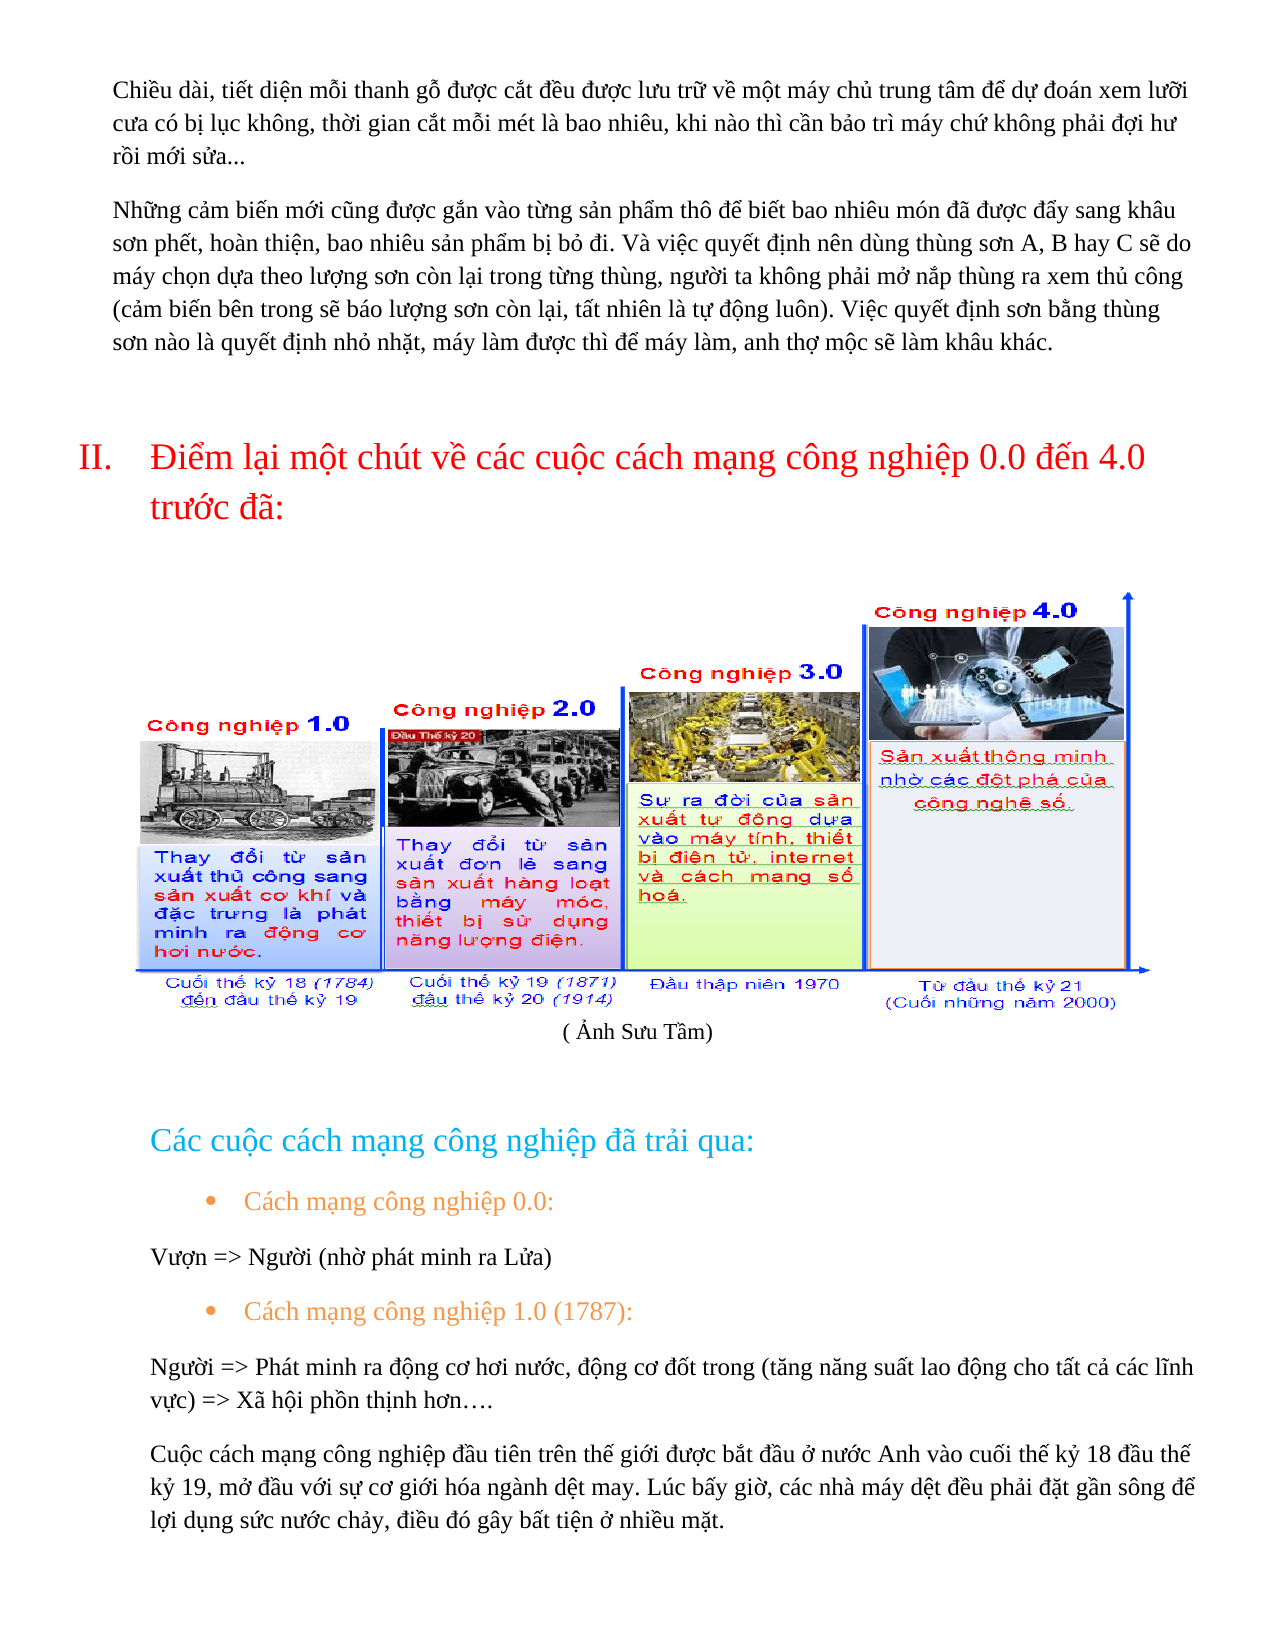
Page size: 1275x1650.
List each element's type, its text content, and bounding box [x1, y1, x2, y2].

text Chiều dài, tiết diện mỗi thanh gỗ được cắt đều được lưu trữ về một máy chủ trung tâm để dự đoán xem lưỡi cưa có bị lục không, thời gian cắt mỗi mét là bao nhiêu, khi nào thì cần bảo trì máy chứ không phải đợi hư rồi mới sửa... [112, 75, 1200, 170]
list Cách mạng công nghiệp 1.0 (1787): [206, 1296, 1200, 1327]
text Các cuộc cách mạng công nghiệp đã trải qua: [75, 1120, 1200, 1158]
list Điểm lại một chút về các cuộc cách mạng công nghiệp 0.0 đến 4.0 trước đã: [112, 435, 1200, 527]
text Cuộc cách mạng công nghiệp đầu tiên trên thế giới được bắt đầu ở nước Anh vào cuối thế kỷ 18 đầu thế kỷ 19, mở đầu với sự cơ giới hóa ngành dệt may. Lúc bấy giờ, các nhà máy dệt đều phải đặt gần sông để lợi dụng sức nước chảy, điều đó gây bất tiện ở nhiều mặt. [150, 1439, 1200, 1534]
text Vượn => Người (nhờ phát minh ra Lửa) [75, 1242, 1200, 1270]
picture [121, 588, 1152, 1012]
text Những cảm biến mới cũng được gắn vào từng sản phẩm thô để biết bao nhiêu món đã được đẩy sang khâu sơn phết, hoàn thiện, bao nhiêu sản phẩm bị bỏ đi. Và việc quyết định nên dùng thùng sơn A, B hay C sẽ do máy chọn dựa theo lượng sơn còn lại trong từng thùng, người ta không phải mở nắp thùng ra xem thủ công (cảm biến bên trong sẽ báo lượng sơn còn lại, tất nhiên là tự động luôn). Việc quyết định sơn bằng thùng sơn nào là quyết định nhỏ nhặt, máy làm được thì để máy làm, anh thợ mộc sẽ làm khâu khác. [112, 195, 1200, 356]
list Cách mạng công nghiệp 0.0: [206, 1185, 1200, 1216]
text Người => Phát minh ra động cơ hơi nước, động cơ đốt trong (tăng năng suất lao động cho tất cả các lĩnh vực) => Xã hội phồn thịnh hơn…. [150, 1352, 1200, 1414]
